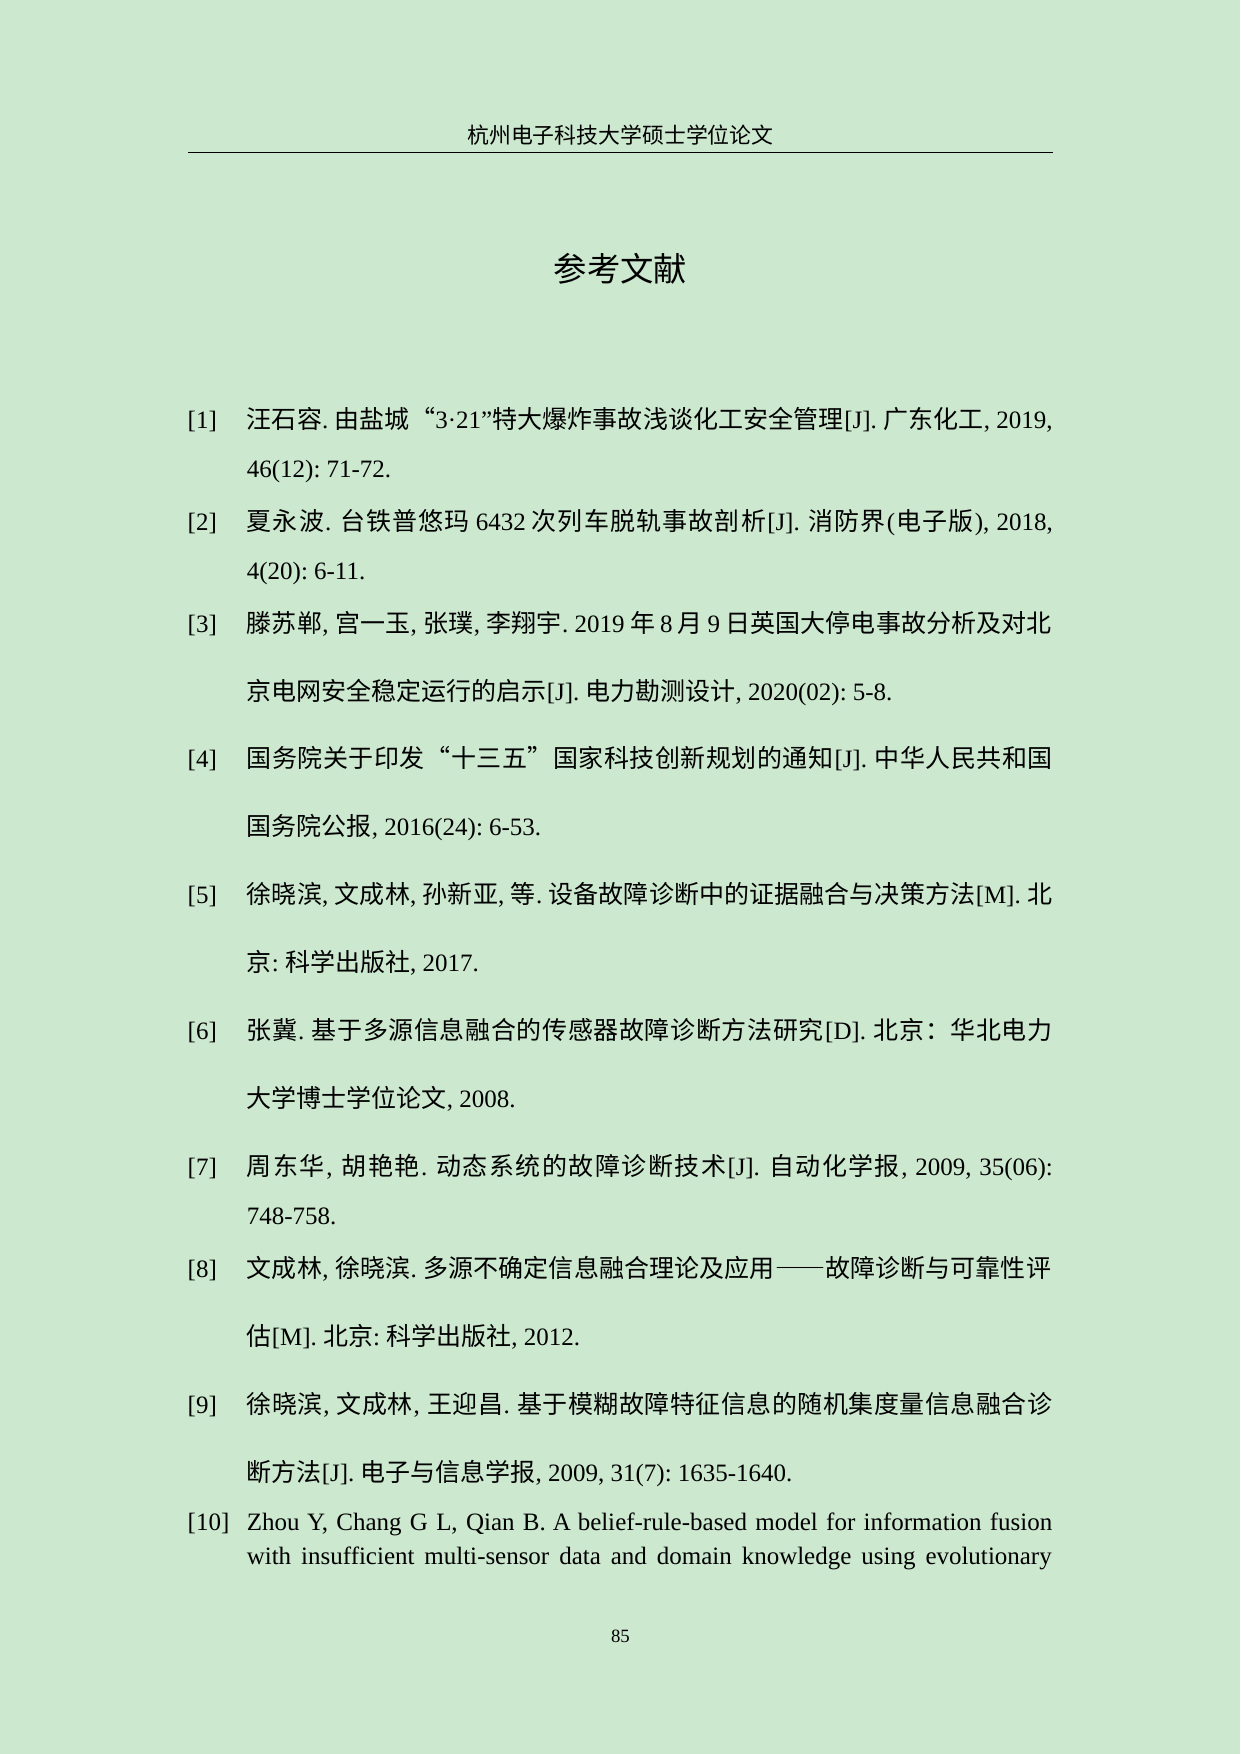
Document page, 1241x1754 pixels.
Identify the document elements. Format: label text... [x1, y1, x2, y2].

list 文成林, 徐晓滨. 多源不确定信息融合理论及应用——故障诊断与可靠性评估[M]. 北京: 科学出版社, 2012. [187, 1232, 1053, 1368]
list 滕苏郸, 宫一玉, 张璞, 李翔宇. 2019年8月9日英国大停电事故分析及对北京电网安全稳定运行的启示[J]. 电力勘测设计, 2020(02): 5-8. [187, 587, 1053, 723]
list 周东华, 胡艳艳. 动态系统的故障诊断技术[J]. 自动化学报, 2009, 35(06): 748-758. [187, 1131, 1053, 1232]
list 国务院关于印发“十三五”国家科技创新规划的通知[J]. 中华人民共和国国务院公报, 2016(24): 6-53. [187, 723, 1053, 859]
list 徐晓滨, 文成林, 孙新亚, 等. 设备故障诊断中的证据融合与决策方法[M]. 北京: 科学出版社, 2017. [187, 859, 1053, 995]
subtitle 参考文献 [187, 233, 1053, 301]
list 夏永波. 台铁普悠玛6432次列车脱轨事故剖析[J]. 消防界(电子版), 2018, 4(20): 6-11. [187, 485, 1053, 587]
list 汪石容. 由盐城“3·21”特大爆炸事故浅谈化工安全管理[J]. 广东化工, 2019, 46(12): 71-72. [187, 383, 1053, 485]
list 徐晓滨, 文成林, 王迎昌. 基于模糊故障特征信息的随机集度量信息融合诊断方法[J]. 电子与信息学报, 2009, 31(7): 1635-1640. [187, 1368, 1053, 1504]
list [187, 1504, 1053, 1572]
list 张冀. 基于多源信息融合的传感器故障诊断方法研究[D]. 北京：华北电力大学博士学位论文, 2008. [187, 995, 1053, 1131]
